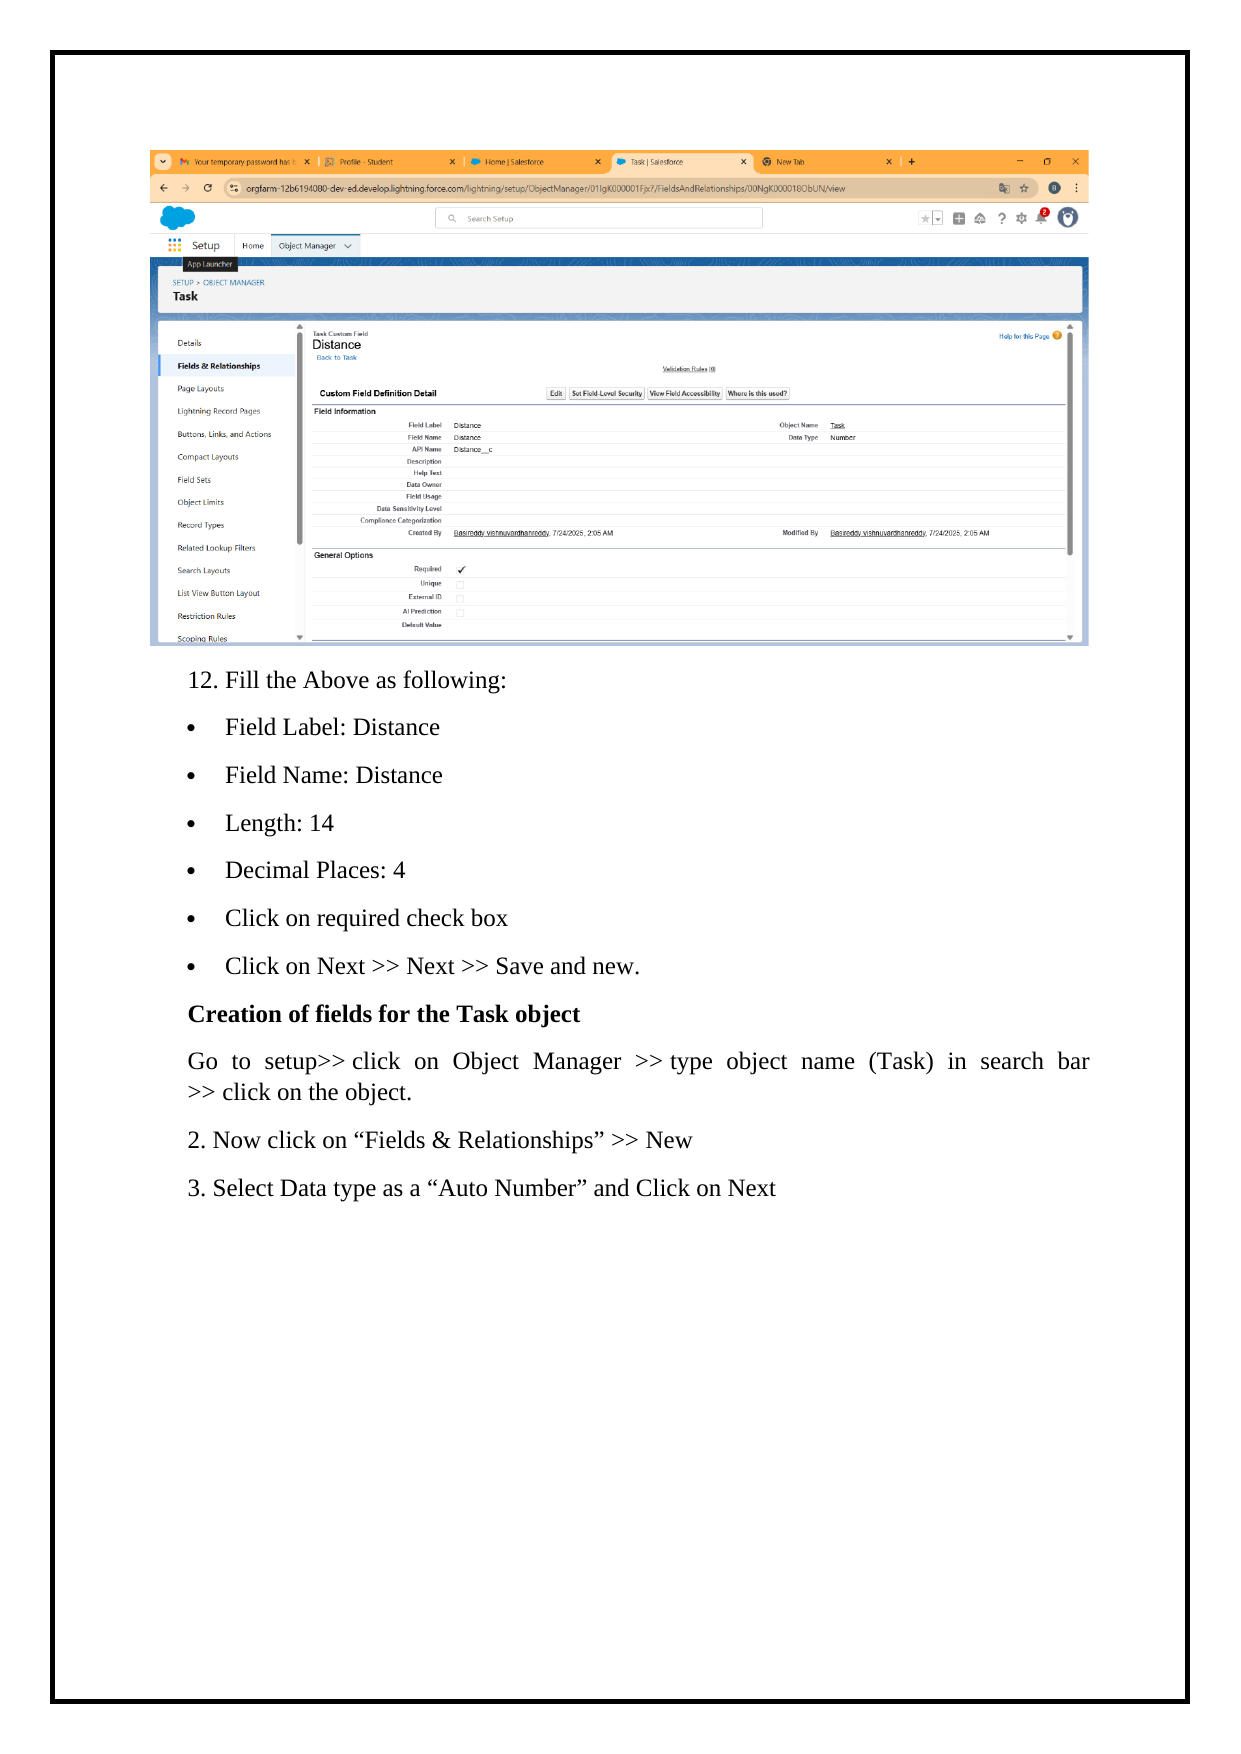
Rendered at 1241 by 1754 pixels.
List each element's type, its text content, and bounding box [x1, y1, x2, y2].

list Fill the Above as following: [187, 665, 1090, 693]
text Creation of fields for the Task object [187, 999, 1090, 1027]
picture [150, 150, 1089, 646]
list Click on required check box [187, 903, 1090, 932]
text 3. Select Data type as a “Auto Number” and Click on Next [187, 1173, 1090, 1202]
list Field Label: Distance [187, 712, 1090, 741]
list Decimal Places: 4 [187, 856, 1090, 884]
text 2. Now click on “Fields & Relationships” >> New [187, 1125, 1090, 1154]
list Click on Next >> Next >> Save and new. [187, 951, 1090, 980]
text Go to setup>> click on Object Manager >> type object name (Task) in search bar >> click on the object. [187, 1046, 1090, 1106]
list Field Name: Distance [187, 760, 1090, 789]
list Length: 14 [187, 808, 1090, 837]
